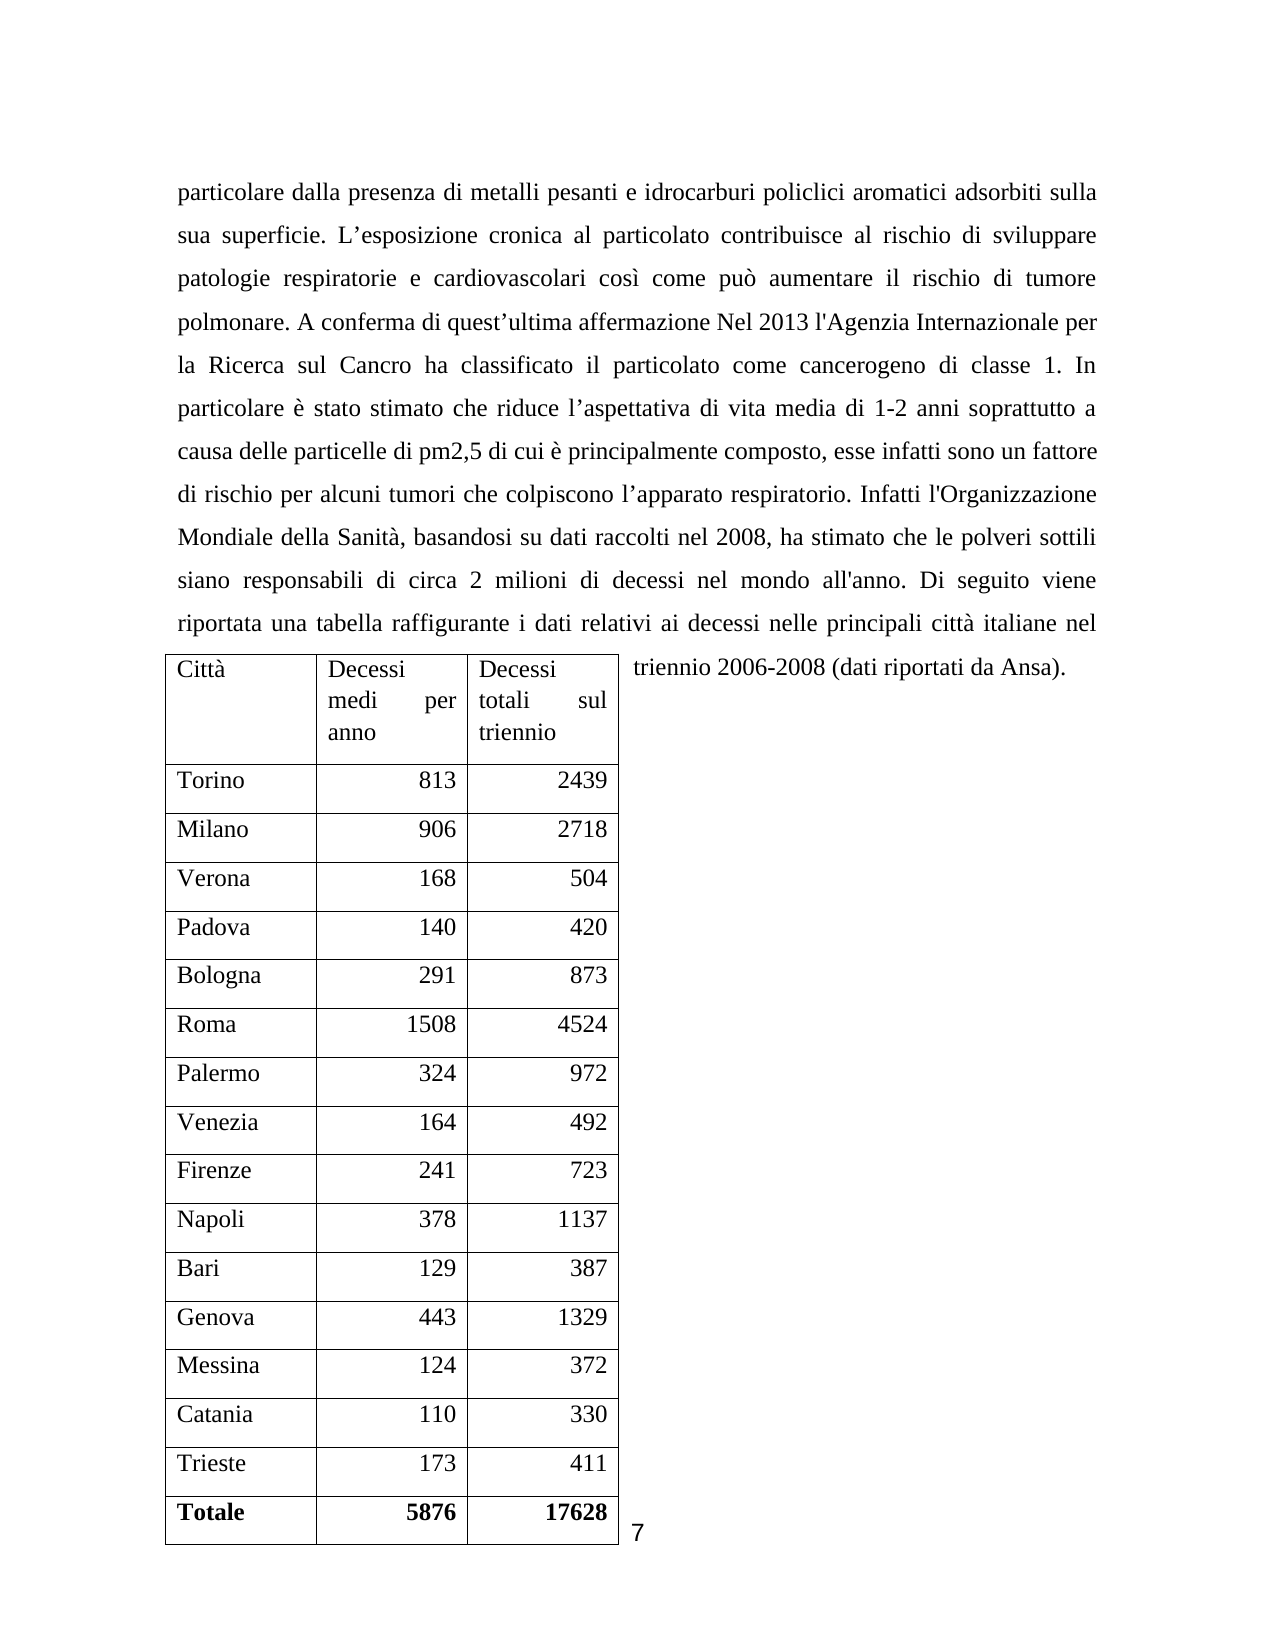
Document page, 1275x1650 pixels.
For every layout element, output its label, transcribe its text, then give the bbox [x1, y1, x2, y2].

table_cell Venezia [166, 1107, 316, 1154]
table_header Città [166, 655, 316, 764]
table_cell 2718 [468, 814, 618, 862]
table_cell 443 [317, 1302, 467, 1349]
table_cell 492 [468, 1107, 618, 1154]
table_cell Roma [166, 1009, 316, 1057]
table_cell 504 [468, 863, 618, 911]
table_cell 164 [317, 1107, 467, 1154]
table_cell 129 [317, 1253, 467, 1301]
table_cell 291 [317, 960, 467, 1008]
table_cell Bari [166, 1253, 316, 1301]
table_cell Bologna [166, 960, 316, 1008]
table_cell Trieste [166, 1448, 316, 1496]
table_cell Napoli [166, 1204, 316, 1252]
table_cell Torino [166, 765, 316, 813]
table_cell Catania [166, 1399, 316, 1447]
table_cell Firenze [166, 1155, 316, 1203]
table_cell Verona [166, 863, 316, 911]
table_cell 124 [317, 1350, 467, 1398]
table_cell 17628 [468, 1497, 618, 1544]
table_cell 906 [317, 814, 467, 862]
table_cell 110 [317, 1399, 467, 1447]
table_cell 420 [468, 912, 618, 959]
table_cell Totale [166, 1497, 316, 1544]
table_cell 241 [317, 1155, 467, 1203]
table_cell 140 [317, 912, 467, 959]
table_cell 1329 [468, 1302, 618, 1349]
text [177, 177, 1098, 680]
table_cell Genova [166, 1302, 316, 1349]
table_cell Messina [166, 1350, 316, 1398]
table_cell 173 [317, 1448, 467, 1496]
table_cell Padova [166, 912, 316, 959]
table_cell 324 [317, 1058, 467, 1106]
table_cell Palermo [166, 1058, 316, 1106]
table_cell 168 [317, 863, 467, 911]
table_cell 1137 [468, 1204, 618, 1252]
table_cell 330 [468, 1399, 618, 1447]
table_cell 387 [468, 1253, 618, 1301]
table_cell 2439 [468, 765, 618, 813]
table_cell 372 [468, 1350, 618, 1398]
table_header Decessi totali sul triennio [468, 655, 618, 764]
table_cell 5876 [317, 1497, 467, 1544]
table_header Decessi medi per anno [317, 655, 467, 764]
table_cell Milano [166, 814, 316, 862]
table_cell 723 [468, 1155, 618, 1203]
table_cell 4524 [468, 1009, 618, 1057]
table_cell 1508 [317, 1009, 467, 1057]
table_cell 873 [468, 960, 618, 1008]
table_cell 972 [468, 1058, 618, 1106]
table_cell 378 [317, 1204, 467, 1252]
table_cell 813 [317, 765, 467, 813]
table_cell 411 [468, 1448, 618, 1496]
